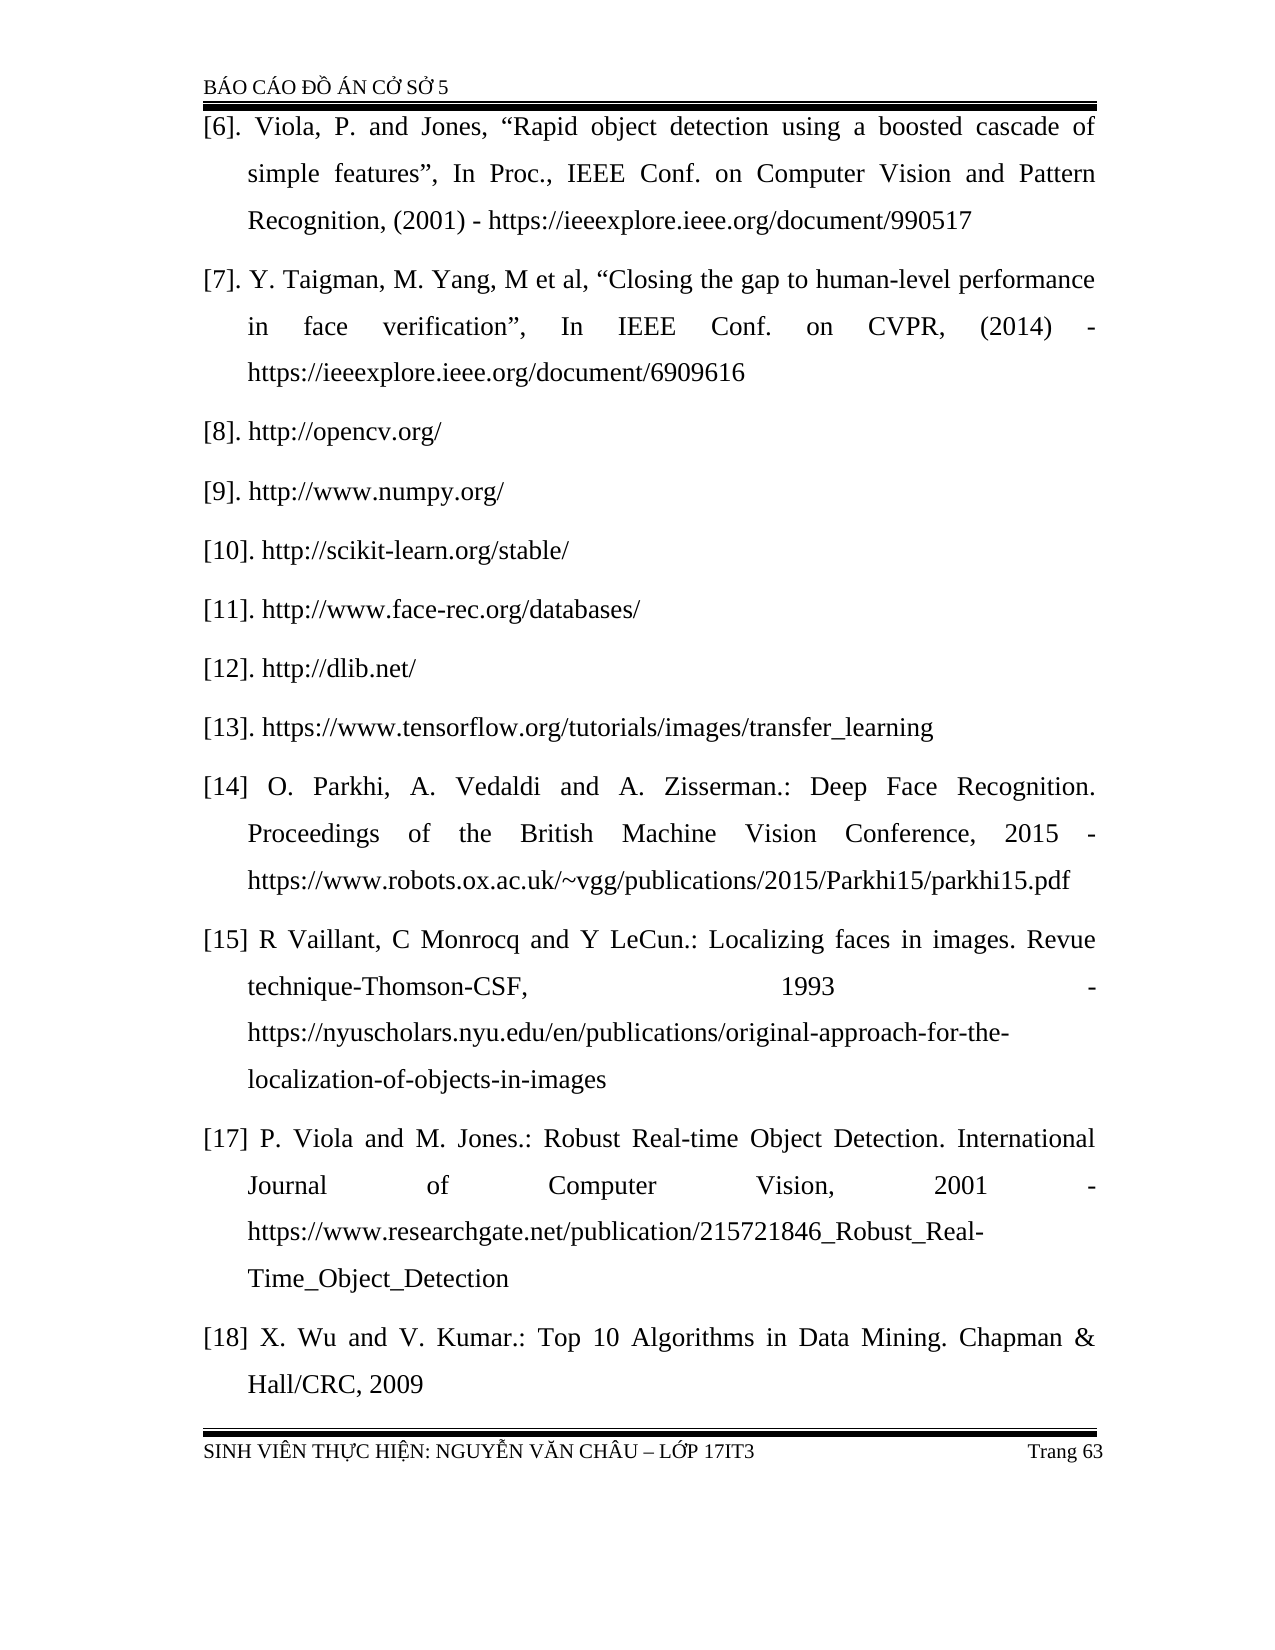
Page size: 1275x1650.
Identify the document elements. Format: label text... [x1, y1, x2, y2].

text [13]. https://www.tensorflow.org/tutorials/images/transfer_learning [203, 711, 1097, 742]
text [8]. http://opencv.org/ [203, 416, 1097, 447]
text [15] R Vaillant, C Monrocq and Y LeCun.: Localizing faces in images. Revue technique-Thomson-CSF, 1993 - https://nyuscholars.nyu.edu/en/publications/original-approach-for-the-localization-of-objects-in-images [203, 923, 1097, 1094]
text [17] P. Viola and M. Jones.: Robust Real-time Object Detection. International Journal of Computer Vision, 2001 - https://www.researchgate.net/publication/215721846_Robust_Real-Time_Object_Detection [203, 1122, 1097, 1293]
text [7]. Y. Taigman, M. Yang, M et al, “Closing the gap to human-level performance in face verification”, In IEEE Conf. on CVPR, (2014) - https://ieeexplore.ieee.org/document/6909616 [203, 263, 1097, 387]
text [12]. http://dlib.net/ [203, 652, 1097, 683]
text [9]. http://www.numpy.org/ [203, 475, 1097, 506]
text [6]. Viola, P. and Jones, “Rapid object detection using a boosted cascade of simple features”, In Proc., IEEE Conf. on Computer Vision and Pattern Recognition, (2001) - https://ieeexplore.ieee.org/document/990517 [203, 111, 1097, 235]
text [11]. http://www.face-rec.org/databases/ [203, 593, 1097, 624]
text [18] X. Wu and V. Kumar.: Top 10 Algorithms in Data Mining. Chapman & Hall/CRC, 2009 [203, 1321, 1097, 1399]
text [14] O. Parkhi, A. Vedaldi and A. Zisserman.: Deep Face Recognition. Proceedings of the British Machine Vision Conference, 2015 - https://www.robots.ox.ac.uk/~vgg/publications/2015/Parkhi15/parkhi15.pdf [203, 771, 1097, 895]
text [10]. http://scikit-learn.org/stable/ [203, 534, 1097, 565]
